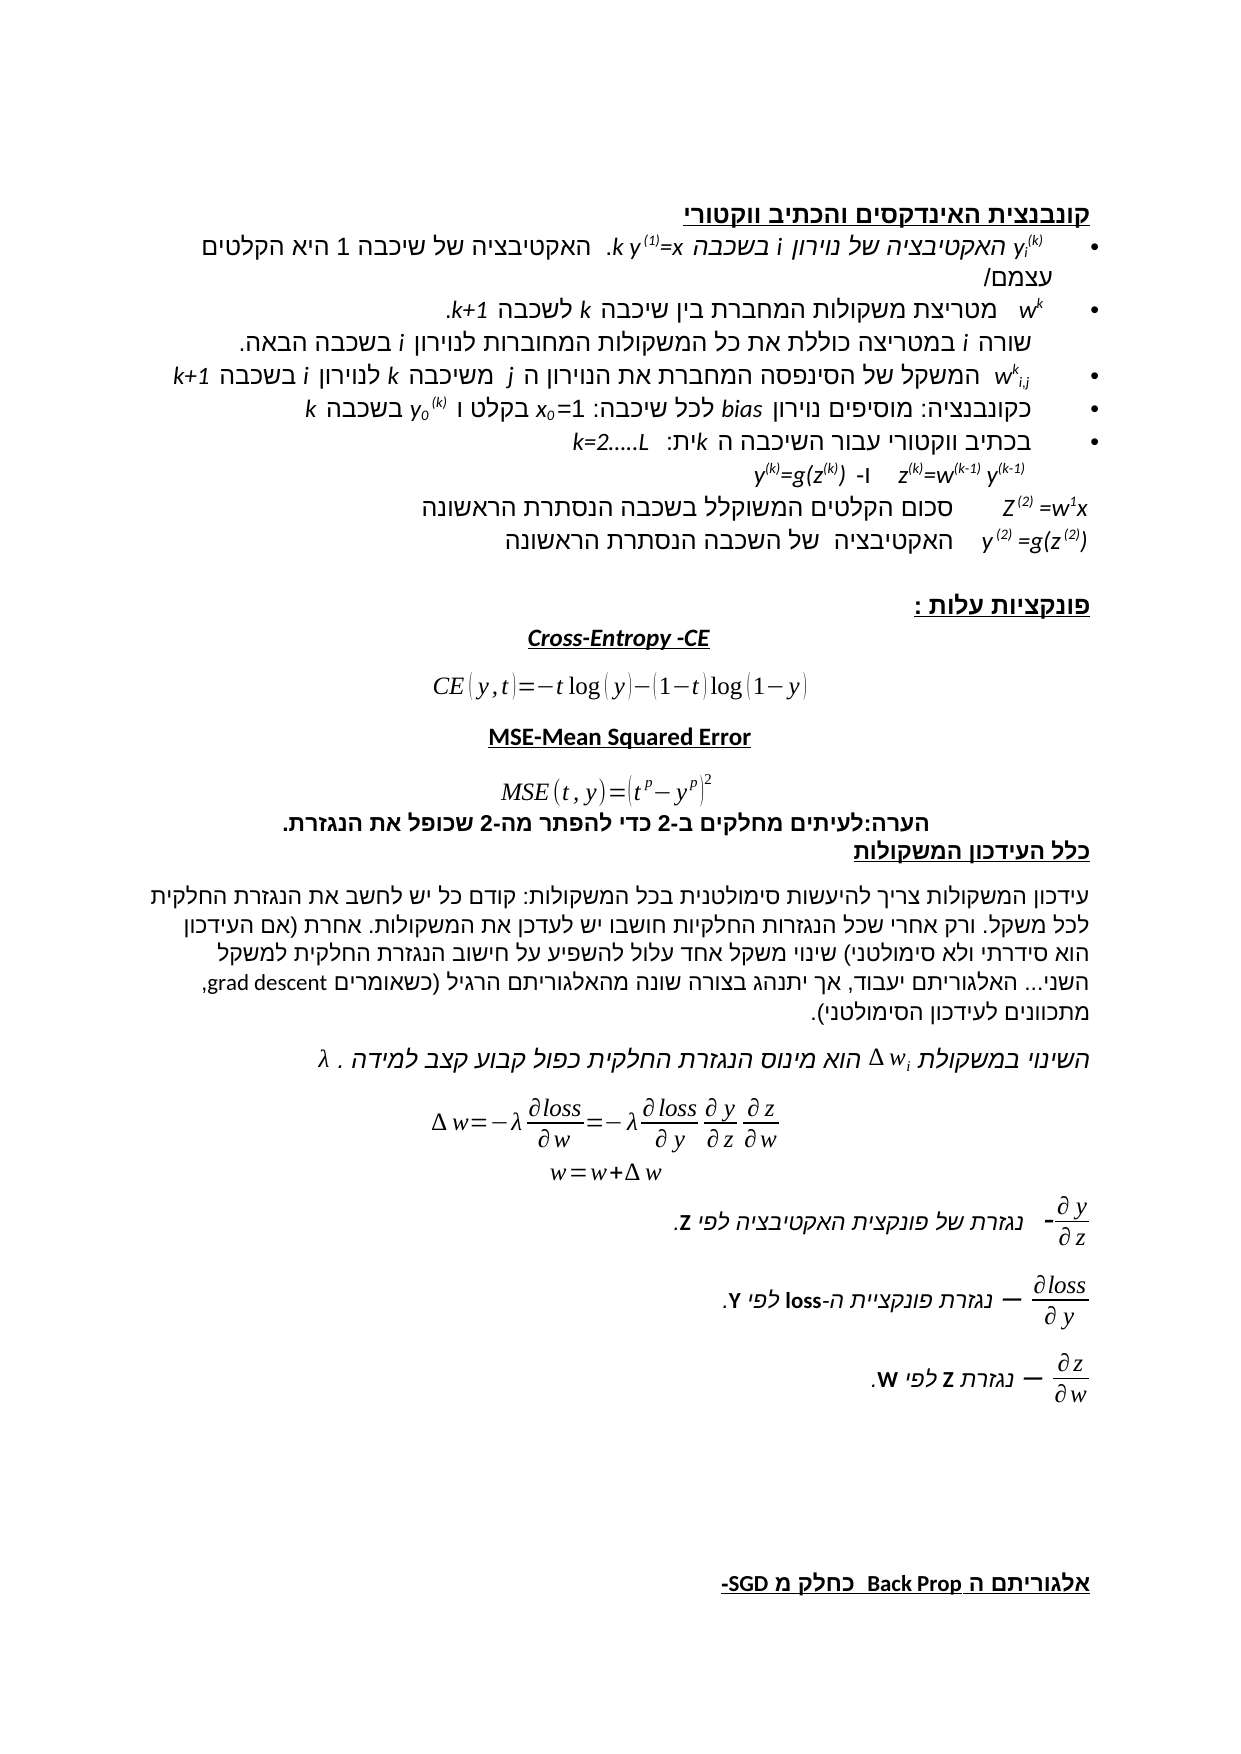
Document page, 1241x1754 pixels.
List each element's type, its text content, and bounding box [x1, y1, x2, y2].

list כקונבנציה: מוסיפים נוירון bias לכל שיכבה: 1=x0 בקלט ו y0 (k) בשכבה k [150, 393, 1090, 424]
list wk מטריצת משקולות המחברת בין שיכבה k לשכבה k+1. שורה i במטריצה כוללת את כל המשקולות המחוברות לנוירון i בשכבה הבאה. [150, 294, 1090, 358]
text עידכון המשקולות צריך להיעשות סימולטנית בכל המשקולות: קודם כל יש לחשב את הנגזרת החלקית לכל משקל. ורק אחרי שכל הנגזרות החלקיות חושבו יש לעדכן את המשקולות. אחרת (אם העידכון הוא סידרתי ולא סימולטני) שינוי משקל אחד עלול להשפיע על חישוב הנגזרת החלקית למשקל השני... האלגוריתם יעבוד, אך יתנהג בצורה שונה מהאלגוריתם הרגיל (כשאומרים grad descent, מתכוונים לעידכון הסימולטני). [150, 883, 1090, 1025]
text – נגזרת פונקציית ה-loss לפי Y. [150, 1271, 1090, 1330]
text פונקציות עלות : [150, 591, 1090, 619]
text - נגזרת של פונקצית האקטיבציה לפי Z. [150, 1192, 1090, 1251]
text הערה:לעיתים מחלקים ב-2 כדי להפתר מה-2 שכופל את הנגזרת. [150, 810, 1062, 836]
list yi(k) האקטיבציה של נוירון i בשכבה k y (1)=x. האקטיבציה של שיכבה 1 היא הקלטים עצמם/ [150, 231, 1090, 292]
text z(k)=w(k-1) y(k-1) ו- y(k)=g(z(k)) [150, 459, 1090, 489]
text y (2) =g(z (2)) האקטיבציה של השכבה הנסתרת הראשונה [150, 525, 1090, 555]
text MSE-Mean Squared Error [150, 721, 1090, 751]
text – נגזרת Z לפי W. [150, 1350, 1090, 1409]
text אלגוריתם ה Back Prop כחלק מ SGD- [150, 1569, 1090, 1597]
text כלל העידכון המשקולות [150, 838, 1090, 864]
text קונבנצית האינדקסים והכתיב ווקטורי [150, 199, 1090, 228]
text Cross-Entropy -CE [150, 622, 1090, 652]
text Z (2) =w1x סכום הקלטים המשוקלל בשכבה הנסתרת הראשונה [150, 492, 1090, 522]
list בכתיב ווקטורי עבור השיכבה ה kית: k=2…..L [150, 426, 1090, 457]
text השינוי במשקולת הוא מינוס הנגזרת החלקית כפול קבוע קצב למידה . [150, 1044, 1090, 1075]
list wki,j המשקל של הסינפסה המחברת את הנוירון ה j משיכבה k לנוירון i בשכבה k+1 [150, 360, 1090, 391]
